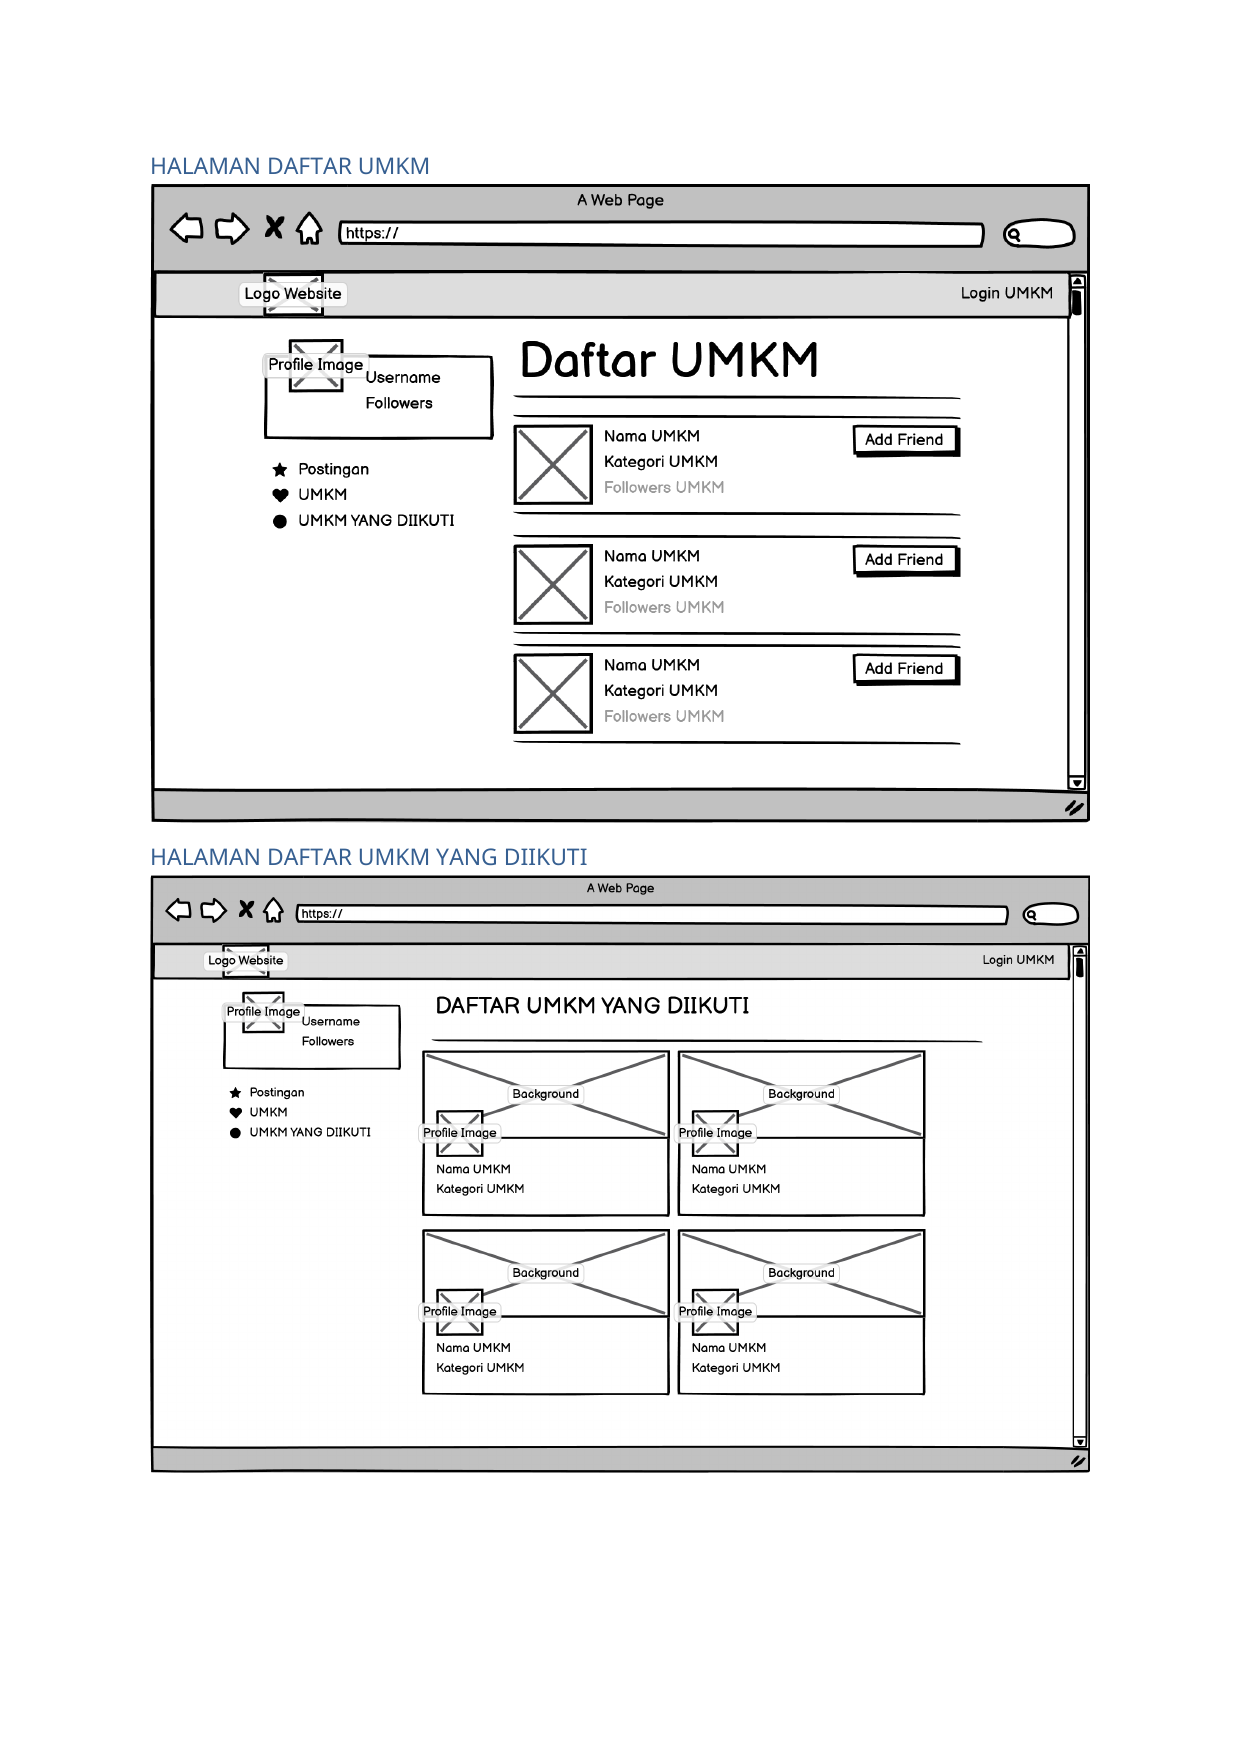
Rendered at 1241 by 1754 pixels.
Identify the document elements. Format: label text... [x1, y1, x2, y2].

subtitle Halaman Daftar UMKM [150, 150, 1090, 181]
picture [150, 875, 1090, 1473]
picture [150, 183, 1090, 823]
subtitle Halaman Daftar UMKM yang diikuti [150, 841, 1090, 873]
